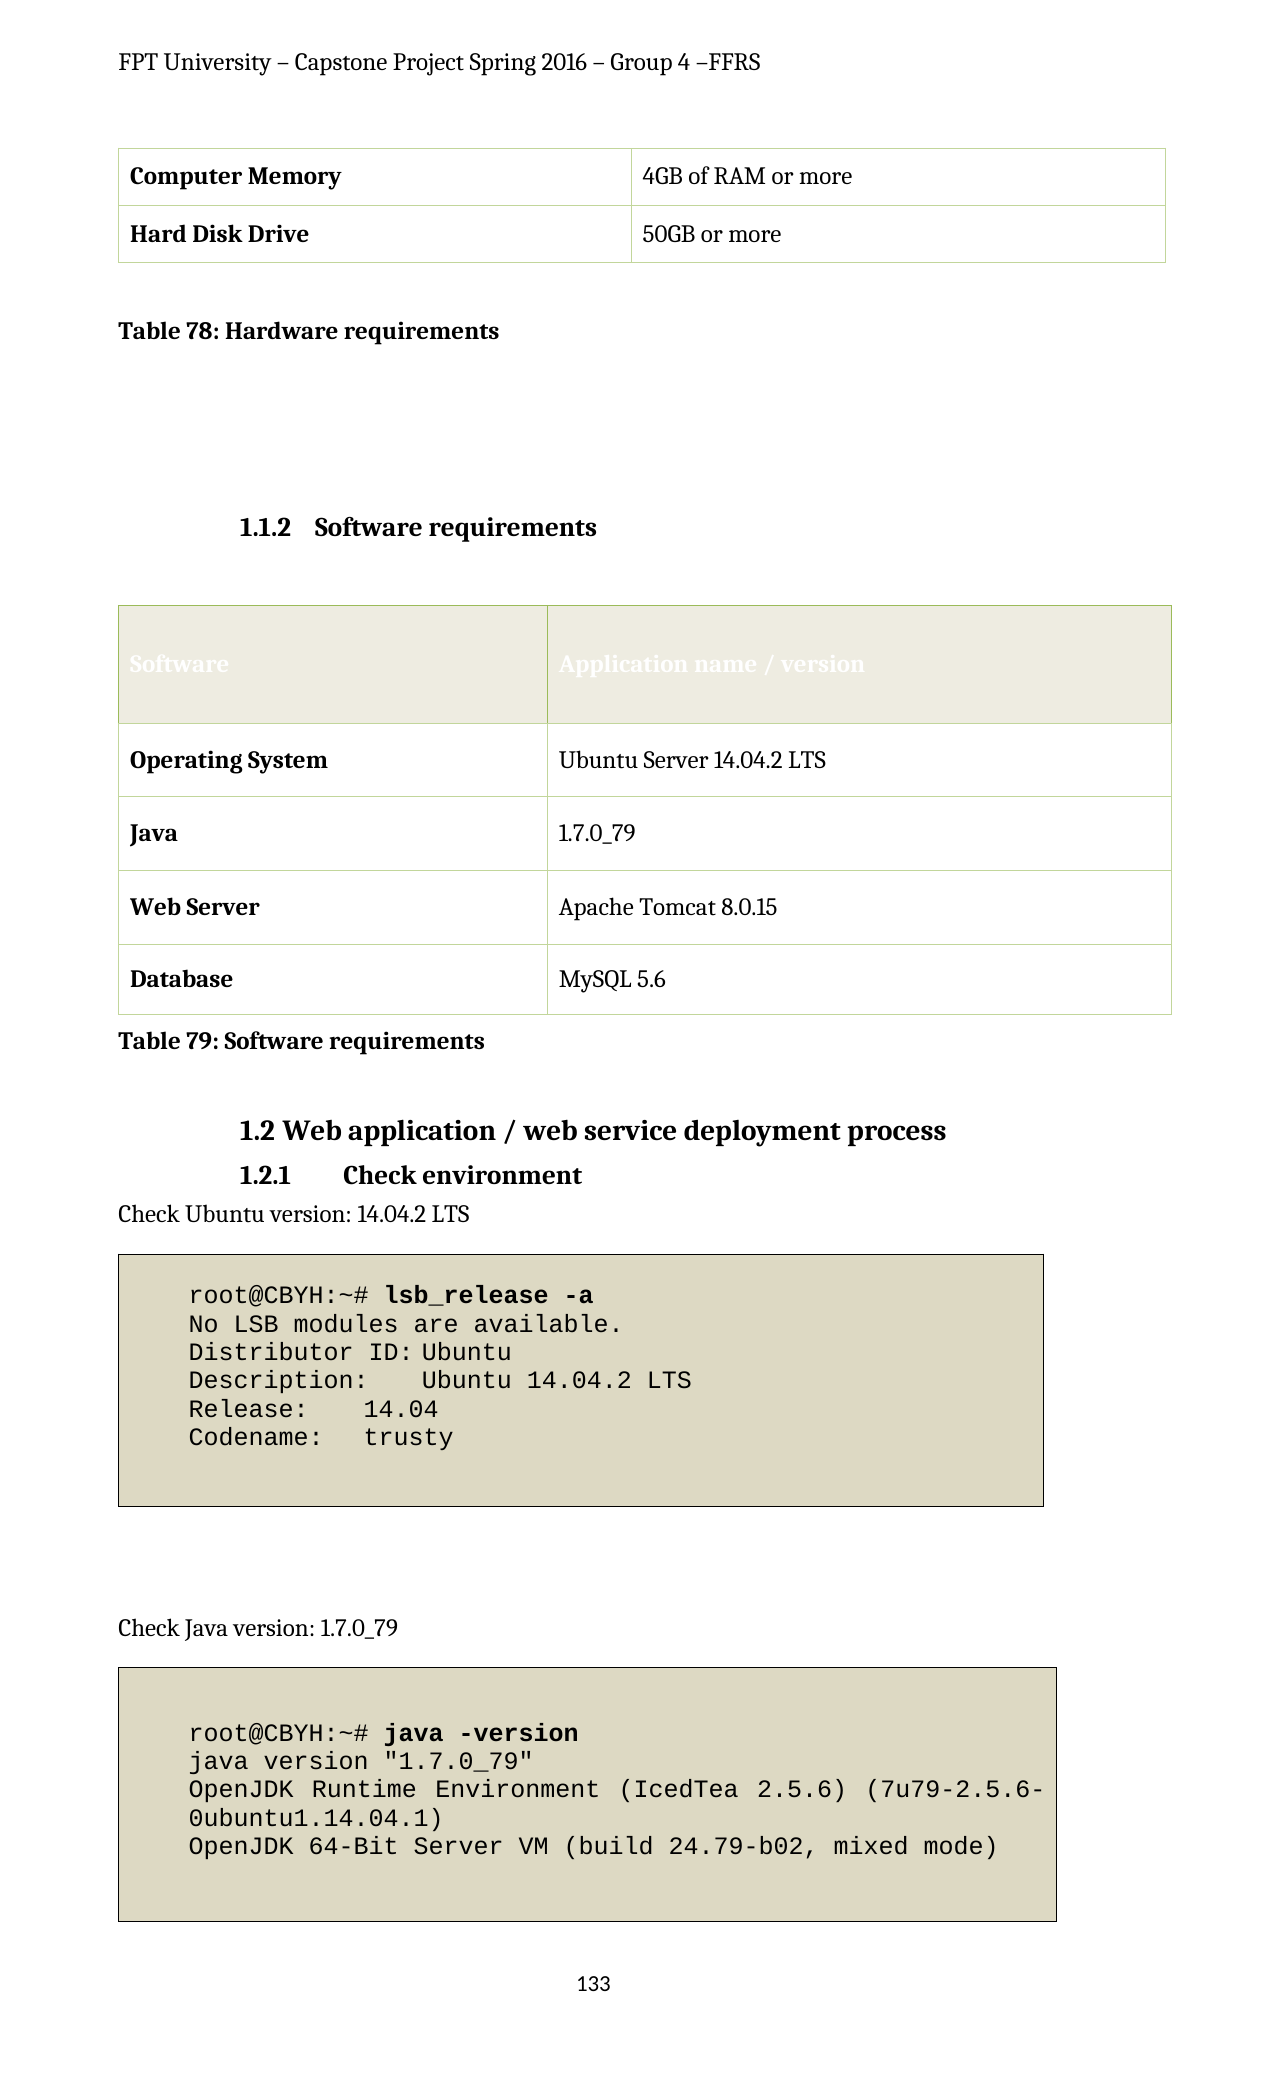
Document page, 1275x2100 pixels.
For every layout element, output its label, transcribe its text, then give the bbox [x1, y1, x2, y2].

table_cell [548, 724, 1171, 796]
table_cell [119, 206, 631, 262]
text Check Java version: 1.7.0_79 [118, 1613, 1068, 1642]
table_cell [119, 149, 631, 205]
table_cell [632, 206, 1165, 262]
subtitle Software requirements [240, 512, 1068, 543]
text Check Ubuntu version: 14.04.2 LTS [118, 1200, 1068, 1228]
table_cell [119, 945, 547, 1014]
subtitle Web application / web service deployment process [240, 1114, 1068, 1148]
subtitle Check environment [240, 1160, 1068, 1191]
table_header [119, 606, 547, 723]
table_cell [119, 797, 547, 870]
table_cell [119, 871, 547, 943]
list Table 79: Software requirements [118, 1027, 1068, 1056]
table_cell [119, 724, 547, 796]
list Table 78: Hardware requirements [118, 317, 1068, 346]
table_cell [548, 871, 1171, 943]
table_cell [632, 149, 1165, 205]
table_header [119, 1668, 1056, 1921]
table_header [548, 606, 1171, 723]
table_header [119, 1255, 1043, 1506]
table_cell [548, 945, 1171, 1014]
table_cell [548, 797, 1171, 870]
